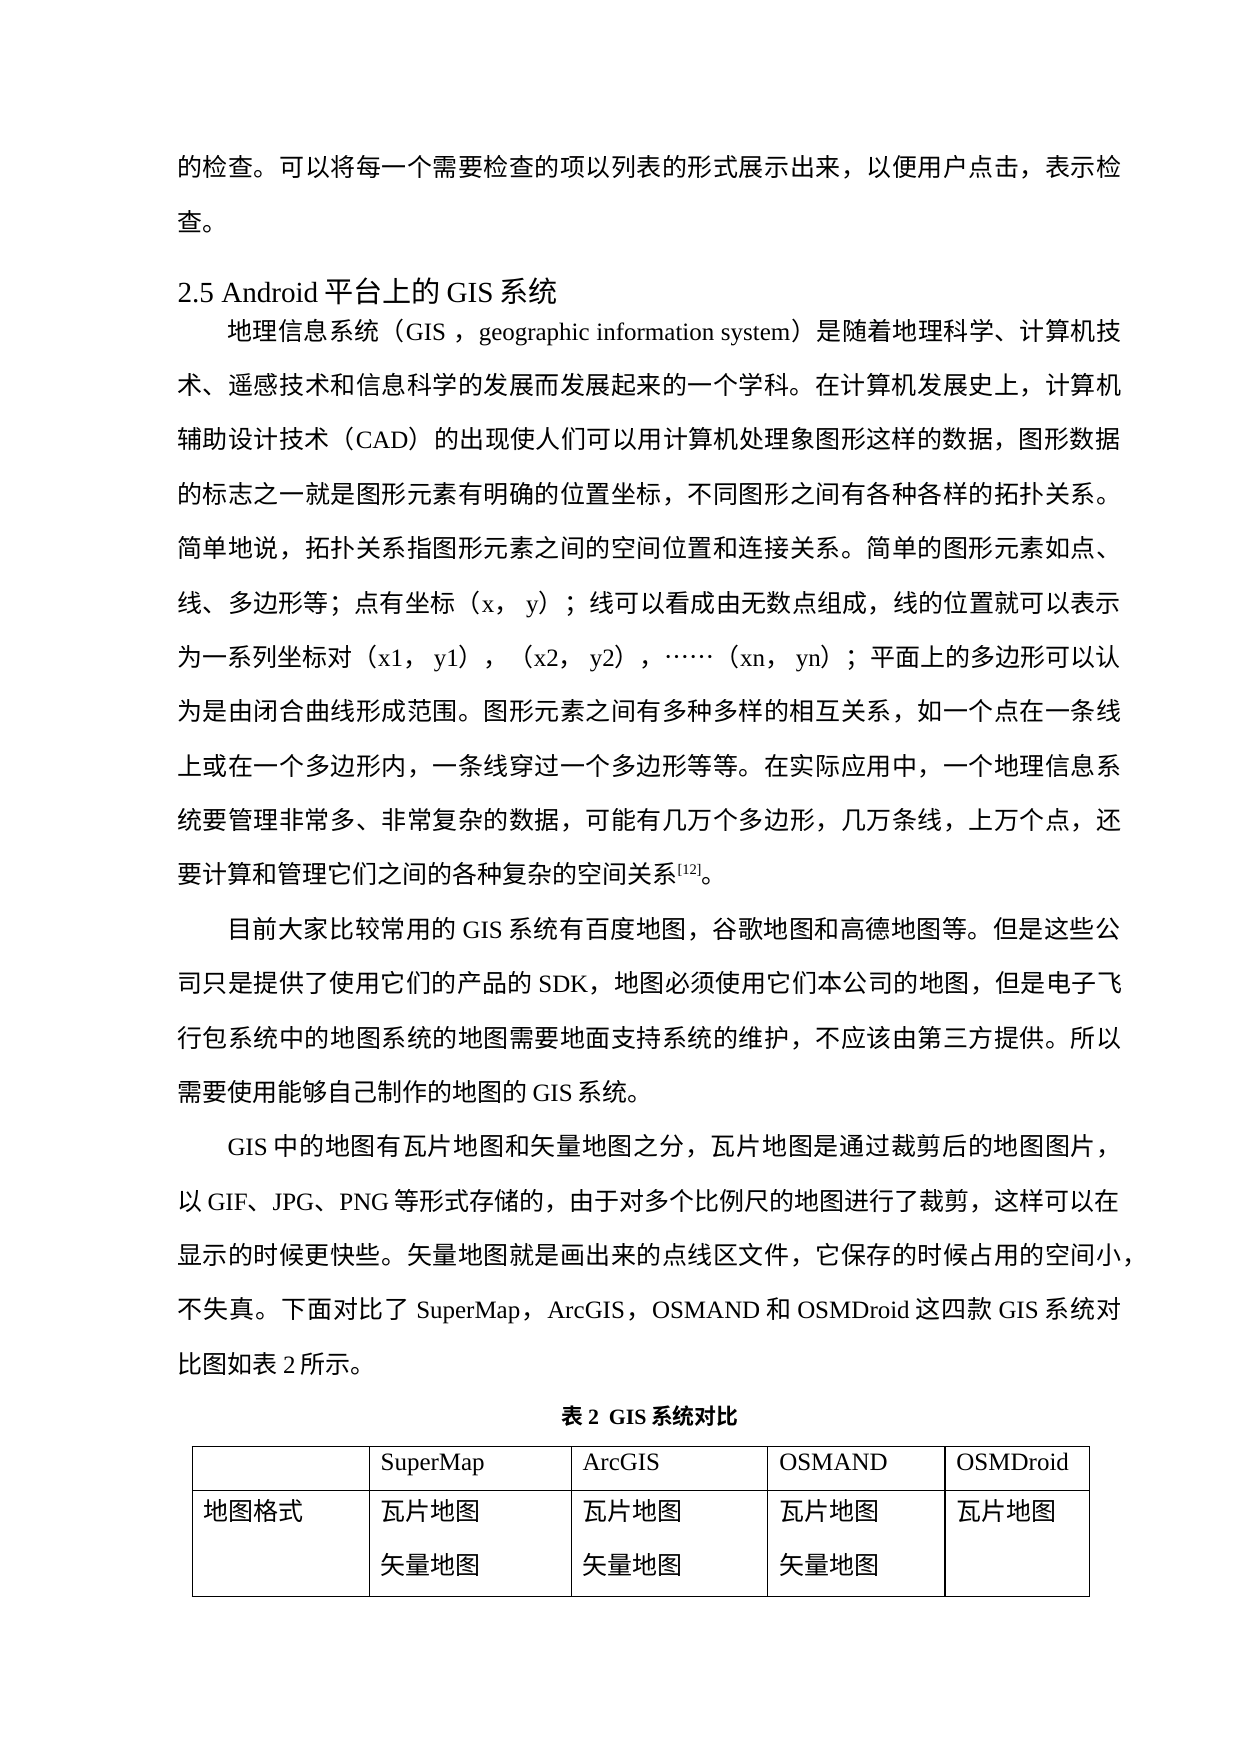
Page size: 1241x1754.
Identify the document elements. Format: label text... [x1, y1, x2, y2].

table_cell 地图格式 [193, 1491, 369, 1596]
table_header ArcGIS [572, 1447, 767, 1490]
table_header OSMAND [768, 1447, 944, 1490]
table_cell 瓦片地图 矢量地图 [768, 1491, 944, 1596]
subtitle 2.5 Android平台上的GIS系统 [177, 269, 1122, 311]
text 地理信息系统（GIS ，geographic information system）是随着地理科学、计算机技术、遥感技术和信息科学的发展而发展起来的一个学科。在计算机发展史上，计算机辅助设计技术（CAD）的出现使人们可以用计算机处理象图形这样的数据，图形数据的标志之一就是图形元素有明确的位置坐标，不同图形之间有各种各样的拓扑关系。简单地说，拓扑关系指图形元素之间的空间位置和连接关系。简单的图形元素如点、线、多边形等；点有坐标（x， y）；线可以看成由无数点组成，线的位置就可以表示为一系列坐标对（x1， y1），（x2， y2），……（xn， yn）；平面上的多边形可以认为是由闭合曲线形成范围。图形元素之间有多种多样的相互关系，如一个点在一条线上或在一个多边形内，一条线穿过一个多边形等等。在实际应用中，一个地理信息系统要管理非常多、非常复杂的数据，可能有几万个多边形，几万条线，上万个点，还要计算和管理它们之间的各种复杂的空间关系[]。 [177, 311, 1122, 891]
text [177, 148, 1122, 238]
table_header [193, 1447, 369, 1490]
table_cell 瓦片地图 矢量地图 [572, 1491, 767, 1596]
table_header SuperMap [370, 1447, 571, 1490]
text 表 2 GIS系统对比 [177, 1399, 1122, 1430]
table_header OSMDroid [946, 1447, 1089, 1490]
table_cell 瓦片地图 [946, 1491, 1089, 1596]
text 目前大家比较常用的GIS系统有百度地图，谷歌地图和高德地图等。但是这些公司只是提供了使用它们的产品的SDK，地图必须使用它们本公司的地图，但是电子飞行包系统中的地图系统的地图需要地面支持系统的维护，不应该由第三方提供。所以需要使用能够自己制作的地图的GIS系统。 [177, 909, 1122, 1109]
table_cell 瓦片地图 矢量地图 [370, 1491, 571, 1596]
text GIS中的地图有瓦片地图和矢量地图之分，瓦片地图是通过裁剪后的地图图片，以GIF、JPG、PNG等形式存储的，由于对多个比例尺的地图进行了裁剪，这样可以在显示的时候更快些。矢量地图就是画出来的点线区文件，它保存的时候占用的空间小，不失真。下面对比了SuperMap，ArcGIS，OSMAND和OSMDroid这四款GIS系统对比图如表 2所示。 [177, 1127, 1122, 1381]
